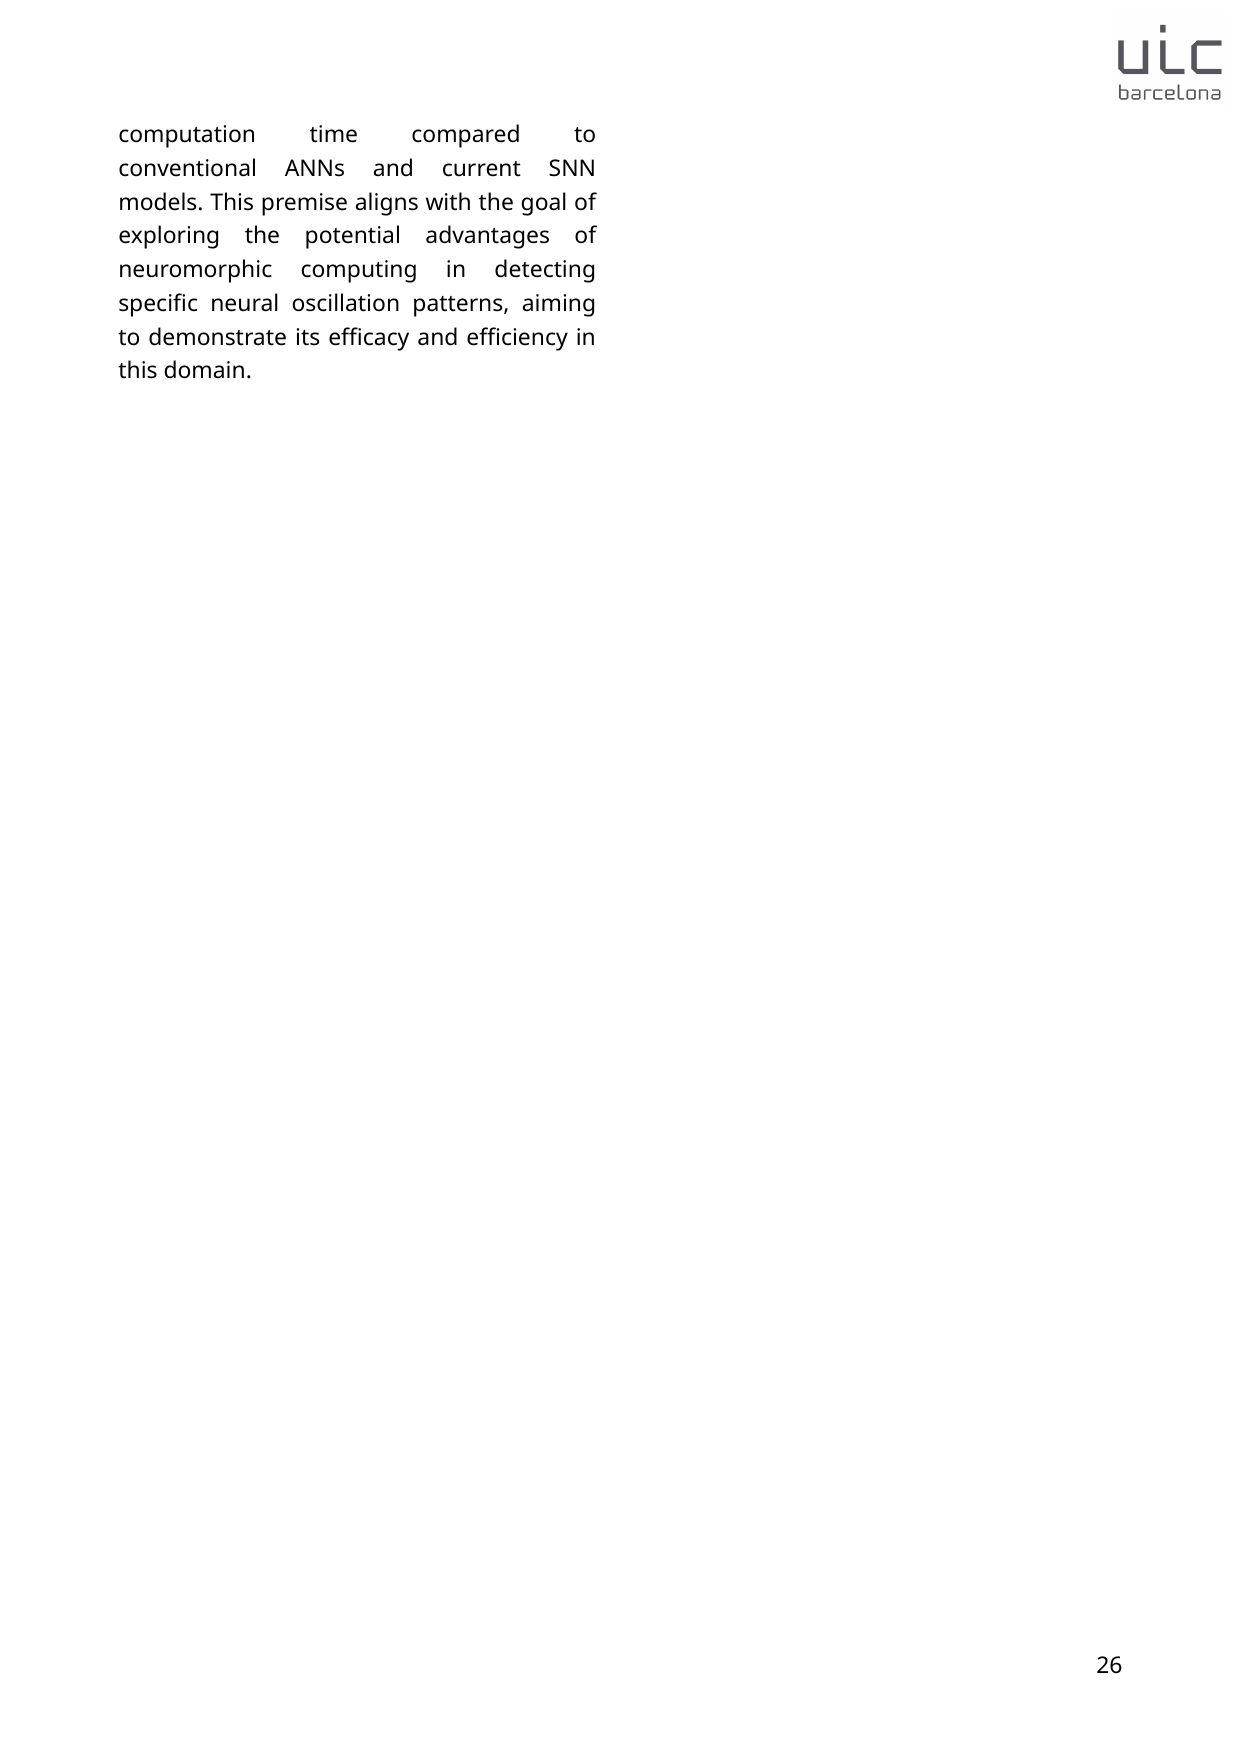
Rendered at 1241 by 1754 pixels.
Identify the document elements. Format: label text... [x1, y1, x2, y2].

picture [1110, 11, 1229, 110]
